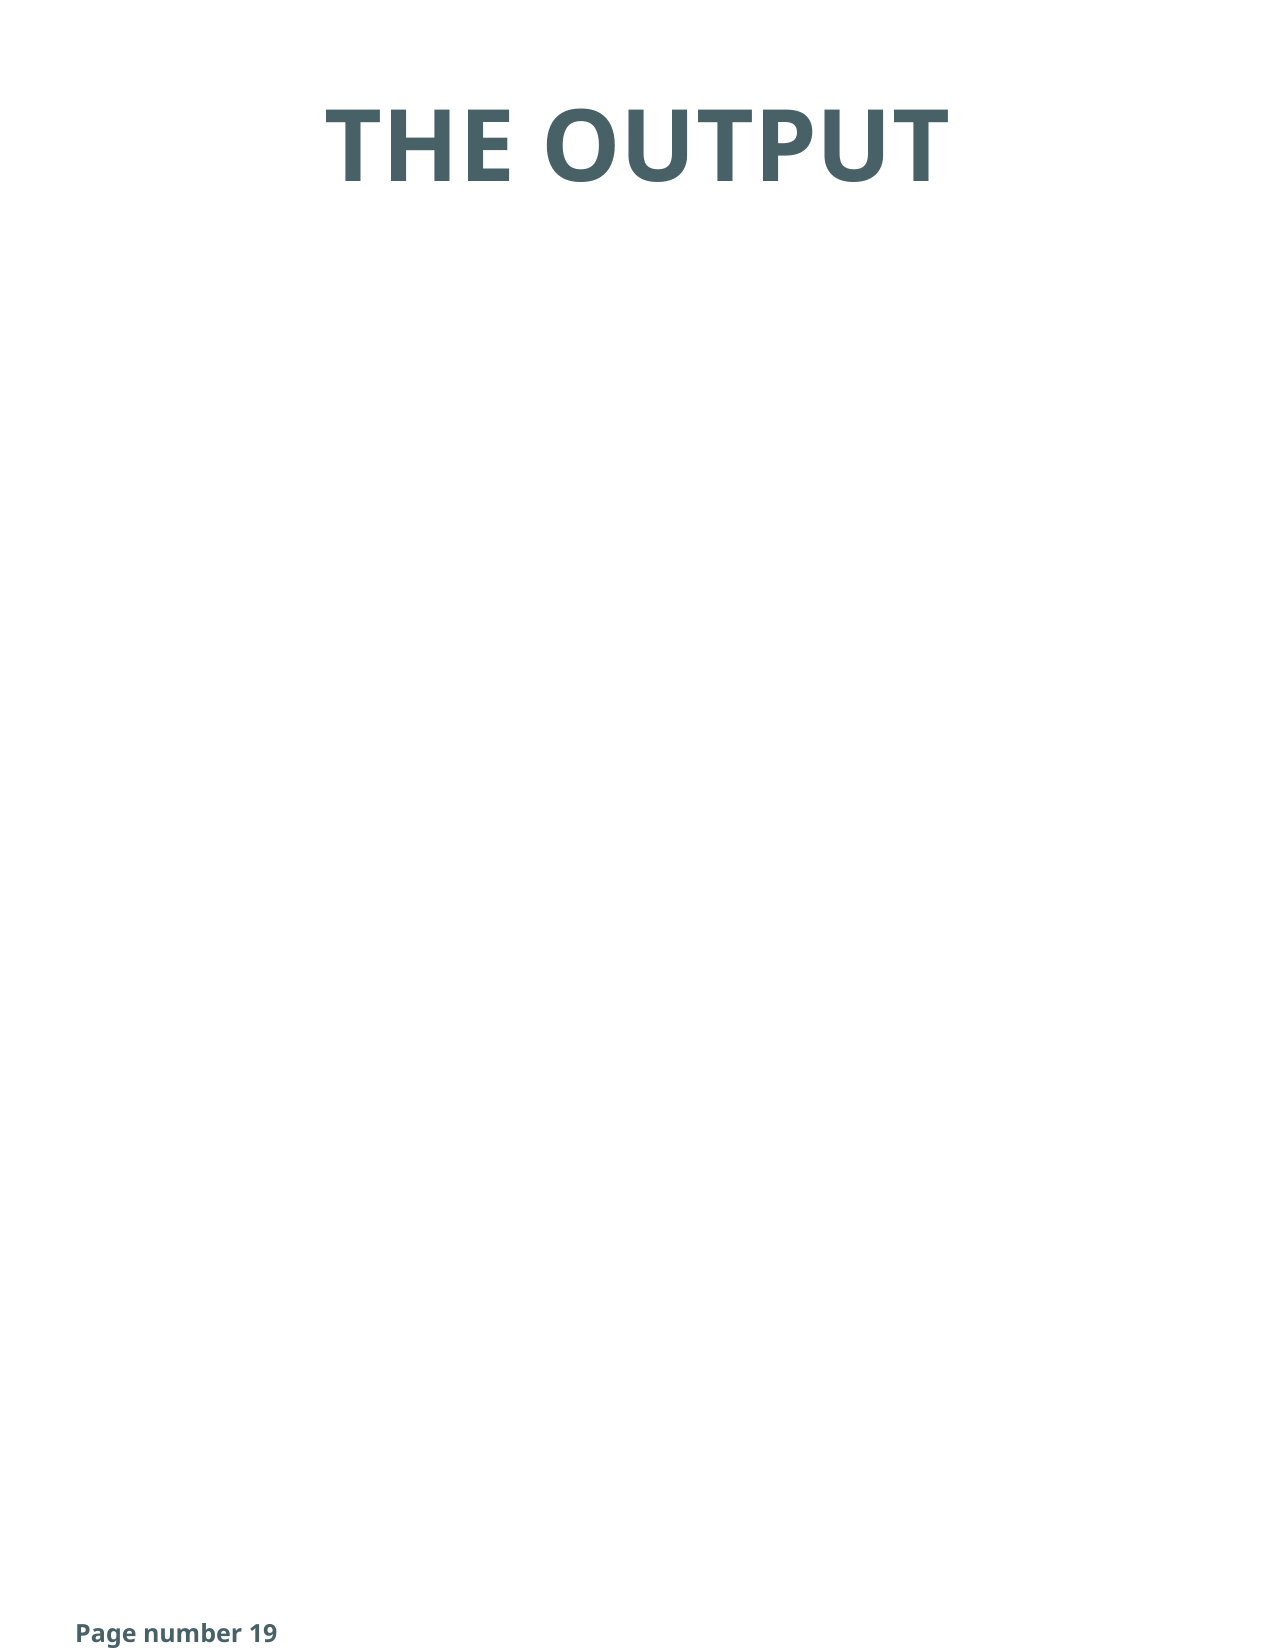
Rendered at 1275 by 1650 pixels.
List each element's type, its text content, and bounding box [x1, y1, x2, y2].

subtitle THE OUTPUT [75, 75, 1200, 211]
